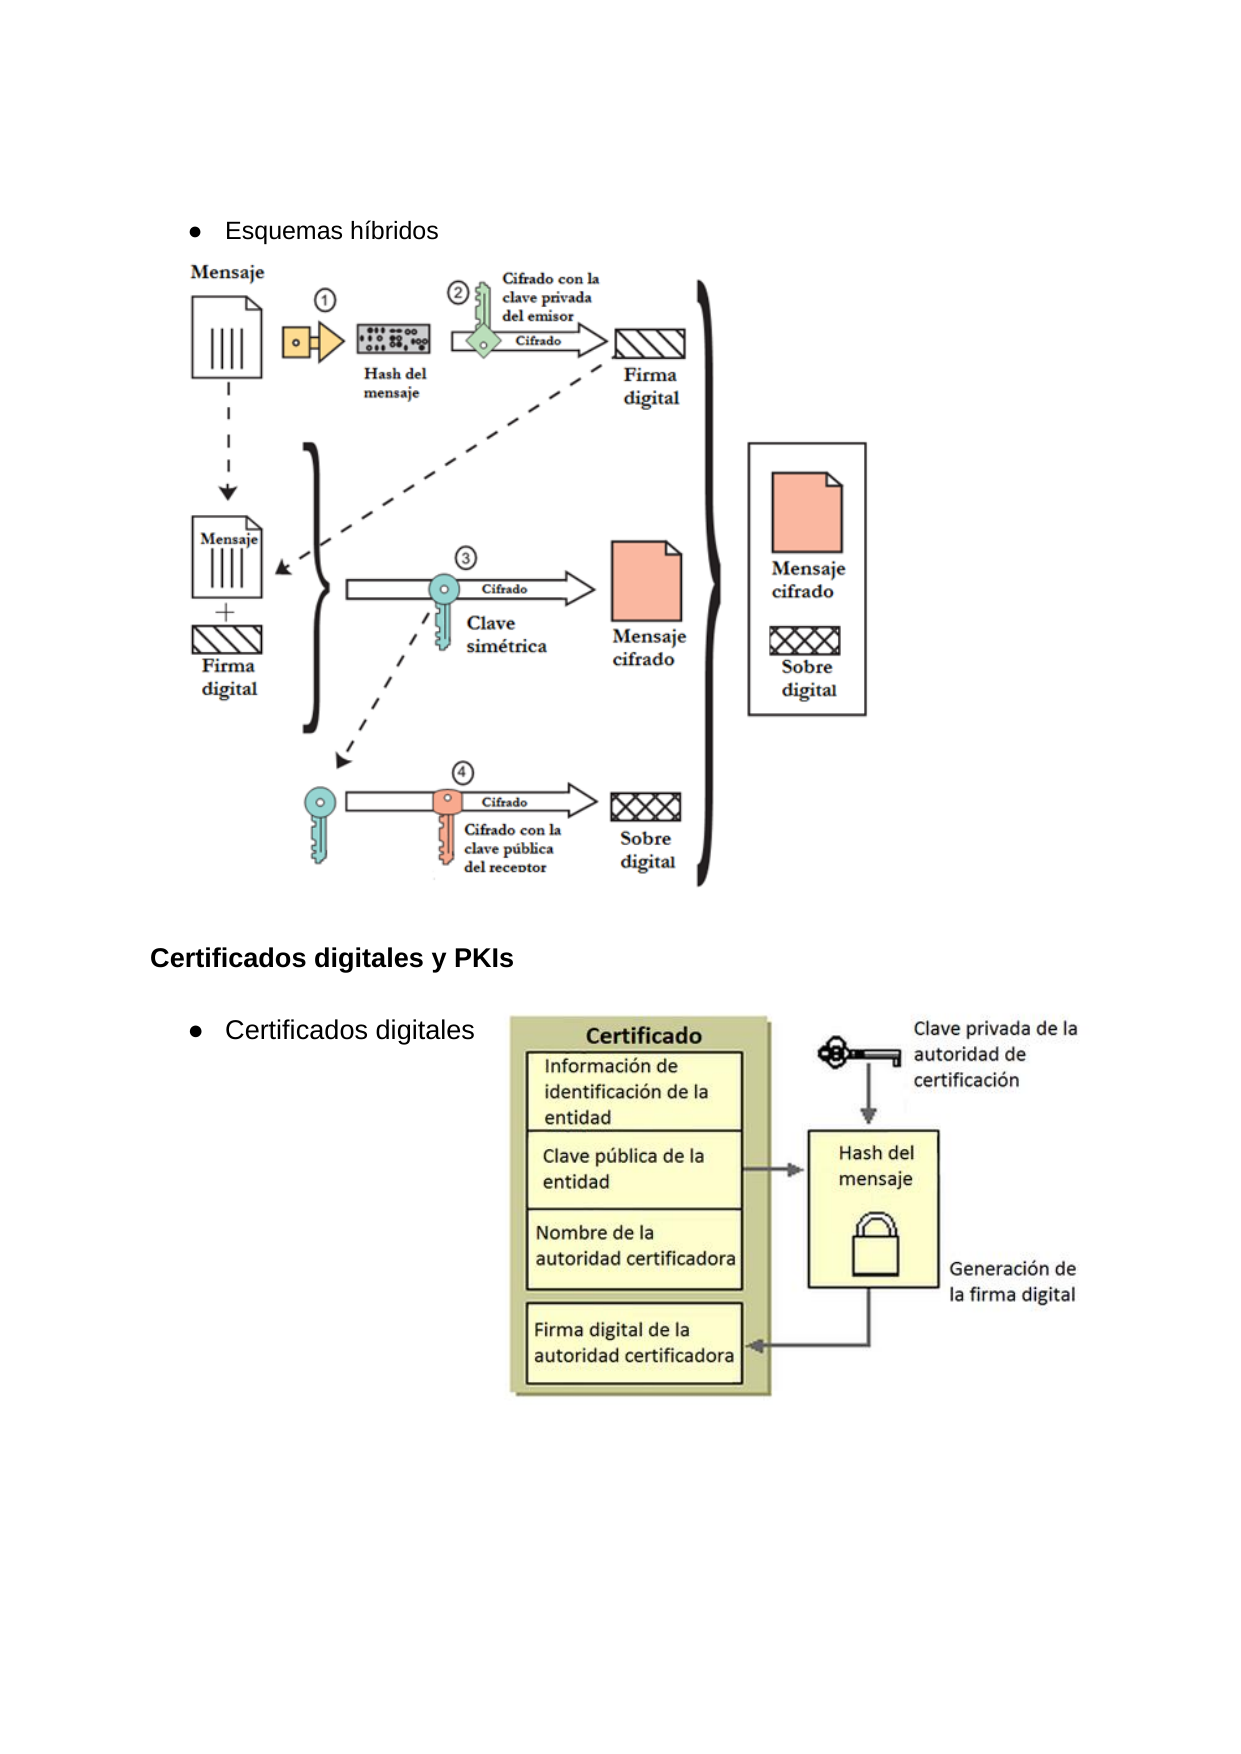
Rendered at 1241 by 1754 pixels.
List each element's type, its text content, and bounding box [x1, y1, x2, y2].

picture [170, 252, 876, 901]
picture [503, 1008, 1097, 1407]
list Esquemas híbridos [187, 216, 1090, 245]
list Certificados digitales [187, 1014, 503, 1046]
text Certificados digitales y PKIs [150, 942, 1090, 974]
